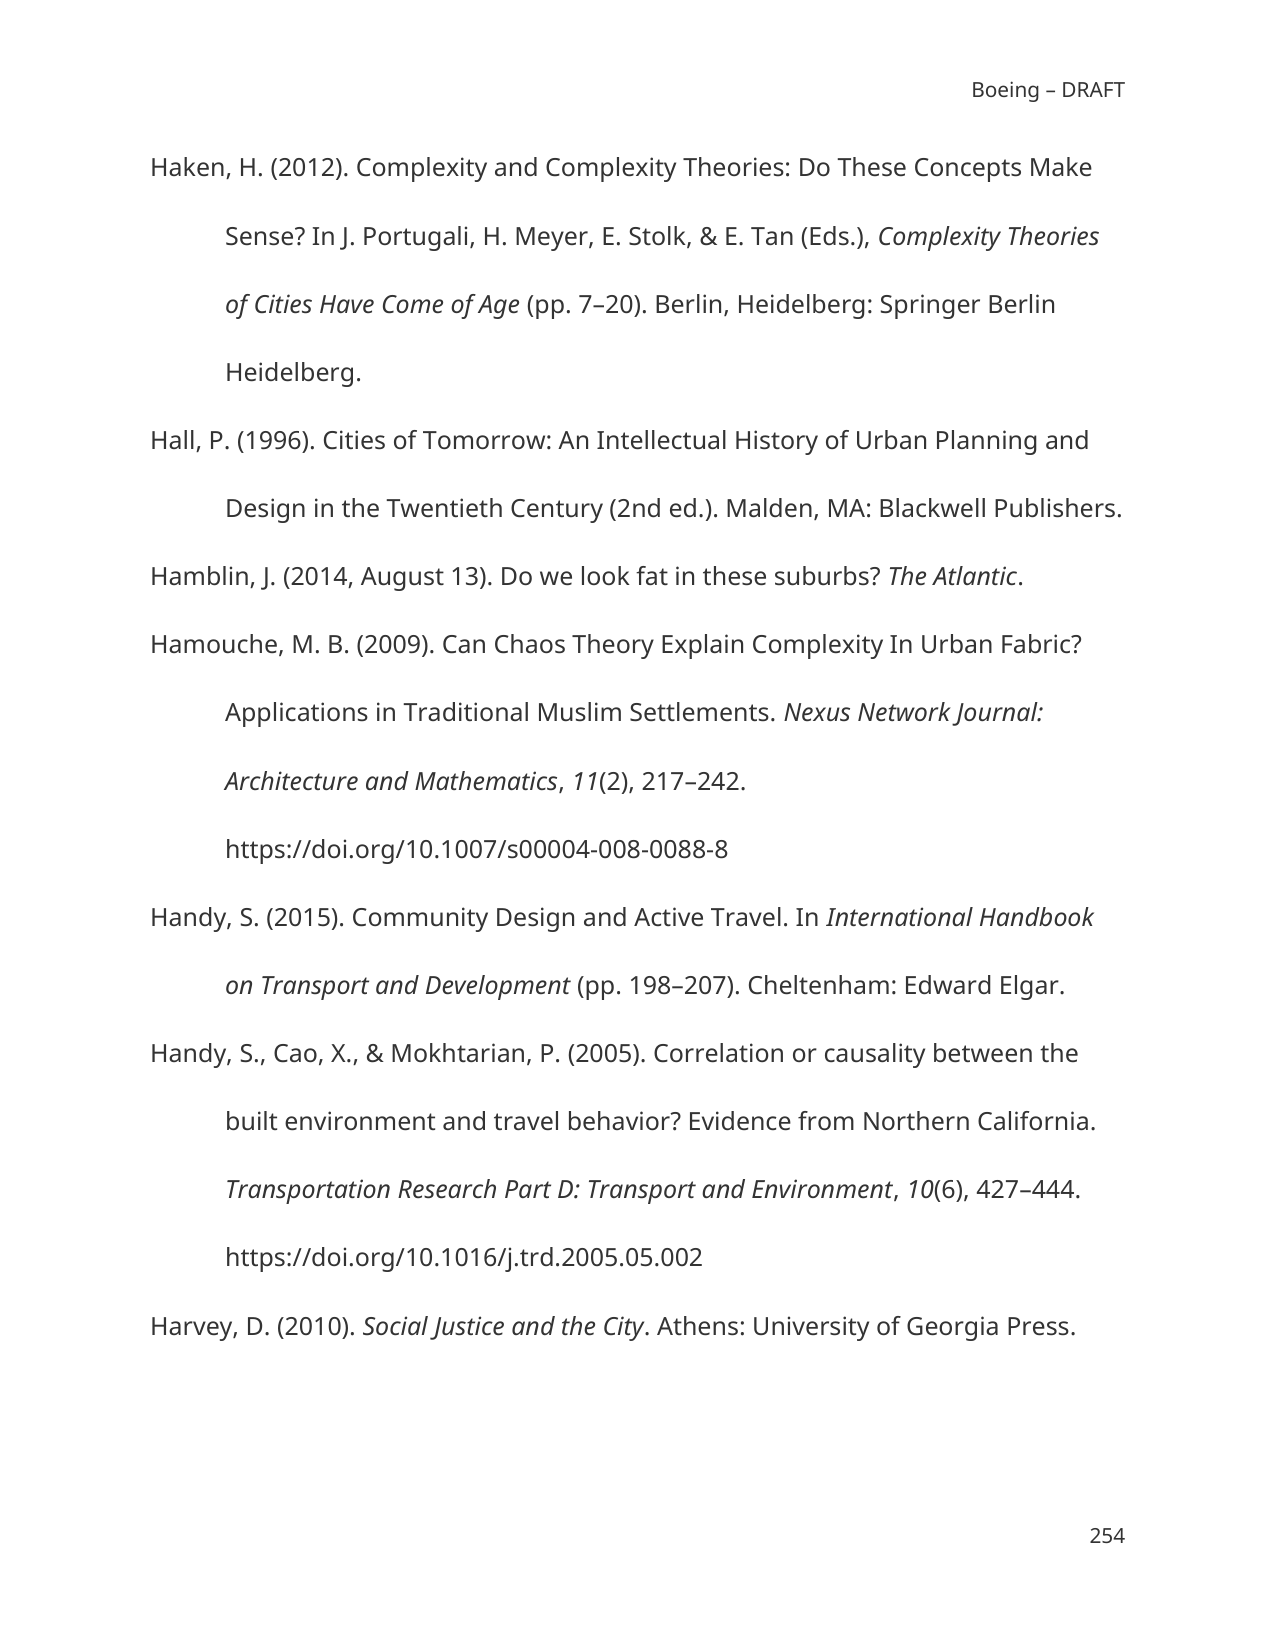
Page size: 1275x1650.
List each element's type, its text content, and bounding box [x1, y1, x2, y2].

text Hamblin, J. (2014, August 13). Do we look fat in these suburbs? The Atlantic. [150, 559, 1125, 593]
text Handy, S. (2015). Community Design and Active Travel. In International Handbook on Transport and Development (pp. 198–207). Cheltenham: Edward Elgar. [150, 899, 1125, 1002]
text Haken, H. (2012). Complexity and Complexity Theories: Do These Concepts Make Sense? In J. Portugali, H. Meyer, E. Stolk, & E. Tan (Eds.), Complexity Theories of Cities Have Come of Age (pp. 7–20). Berlin, Heidelberg: Springer Berlin Heidelberg. [150, 150, 1125, 388]
text Handy, S., Cao, X., & Mokhtarian, P. (2005). Correlation or causality between the built environment and travel behavior? Evidence from Northern California. Transportation Research Part D: Transport and Environment, 10(6), 427–444. https://doi.org/10.1016/j.trd.2005.05.002 [150, 1036, 1125, 1274]
text Harvey, D. (2010). Social Justice and the City. Athens: University of Georgia Press. [150, 1308, 1125, 1342]
text Hamouche, M. B. (2009). Can Chaos Theory Explain Complexity In Urban Fabric? Applications in Traditional Muslim Settlements. Nexus Network Journal: Architecture and Mathematics, 11(2), 217–242. https://doi.org/10.1007/s00004-008-0088-8 [150, 627, 1125, 865]
text Hall, P. (1996). Cities of Tomorrow: An Intellectual History of Urban Planning and Design in the Twentieth Century (2nd ed.). Malden, MA: Blackwell Publishers. [150, 422, 1125, 525]
